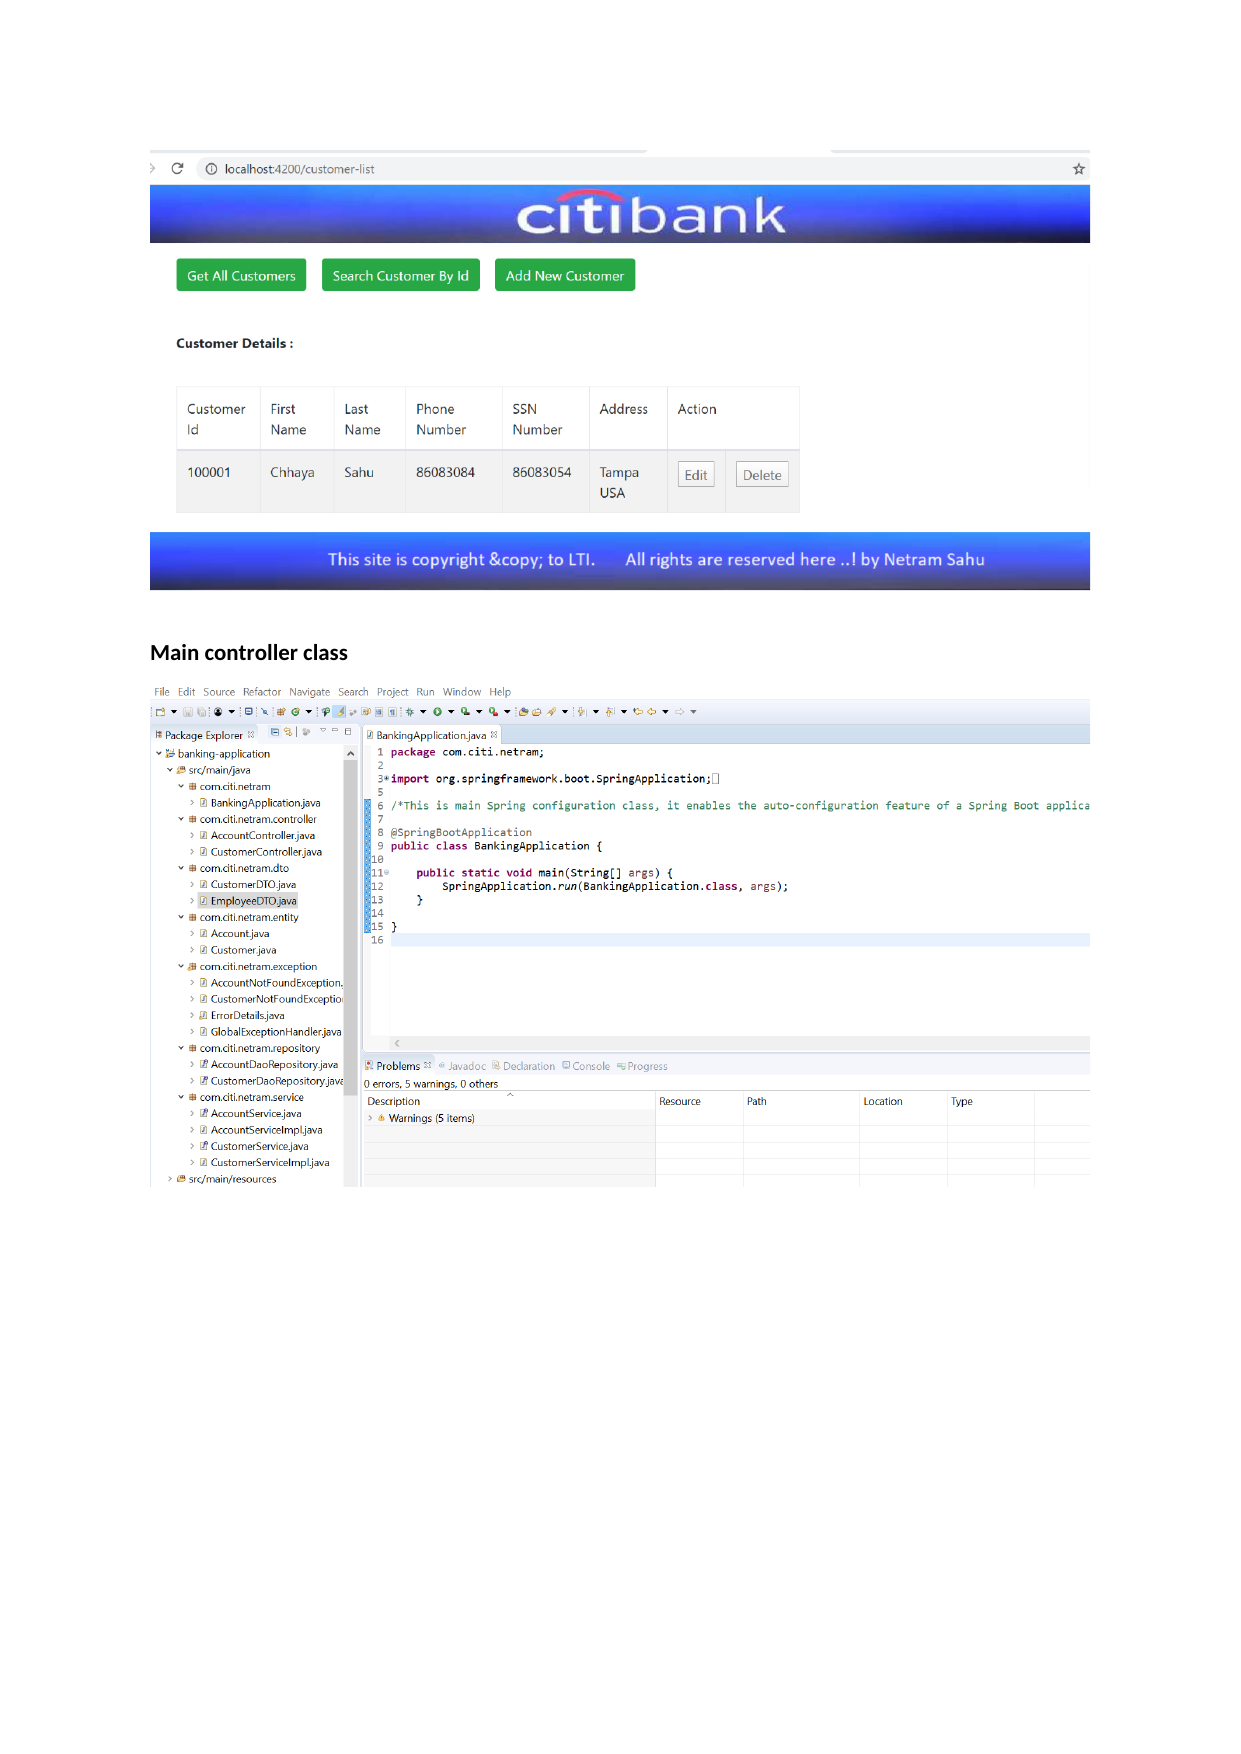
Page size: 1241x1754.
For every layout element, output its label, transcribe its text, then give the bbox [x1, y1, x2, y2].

text Main controller class [150, 638, 1090, 666]
picture [150, 684, 1091, 1187]
picture [150, 150, 1091, 591]
